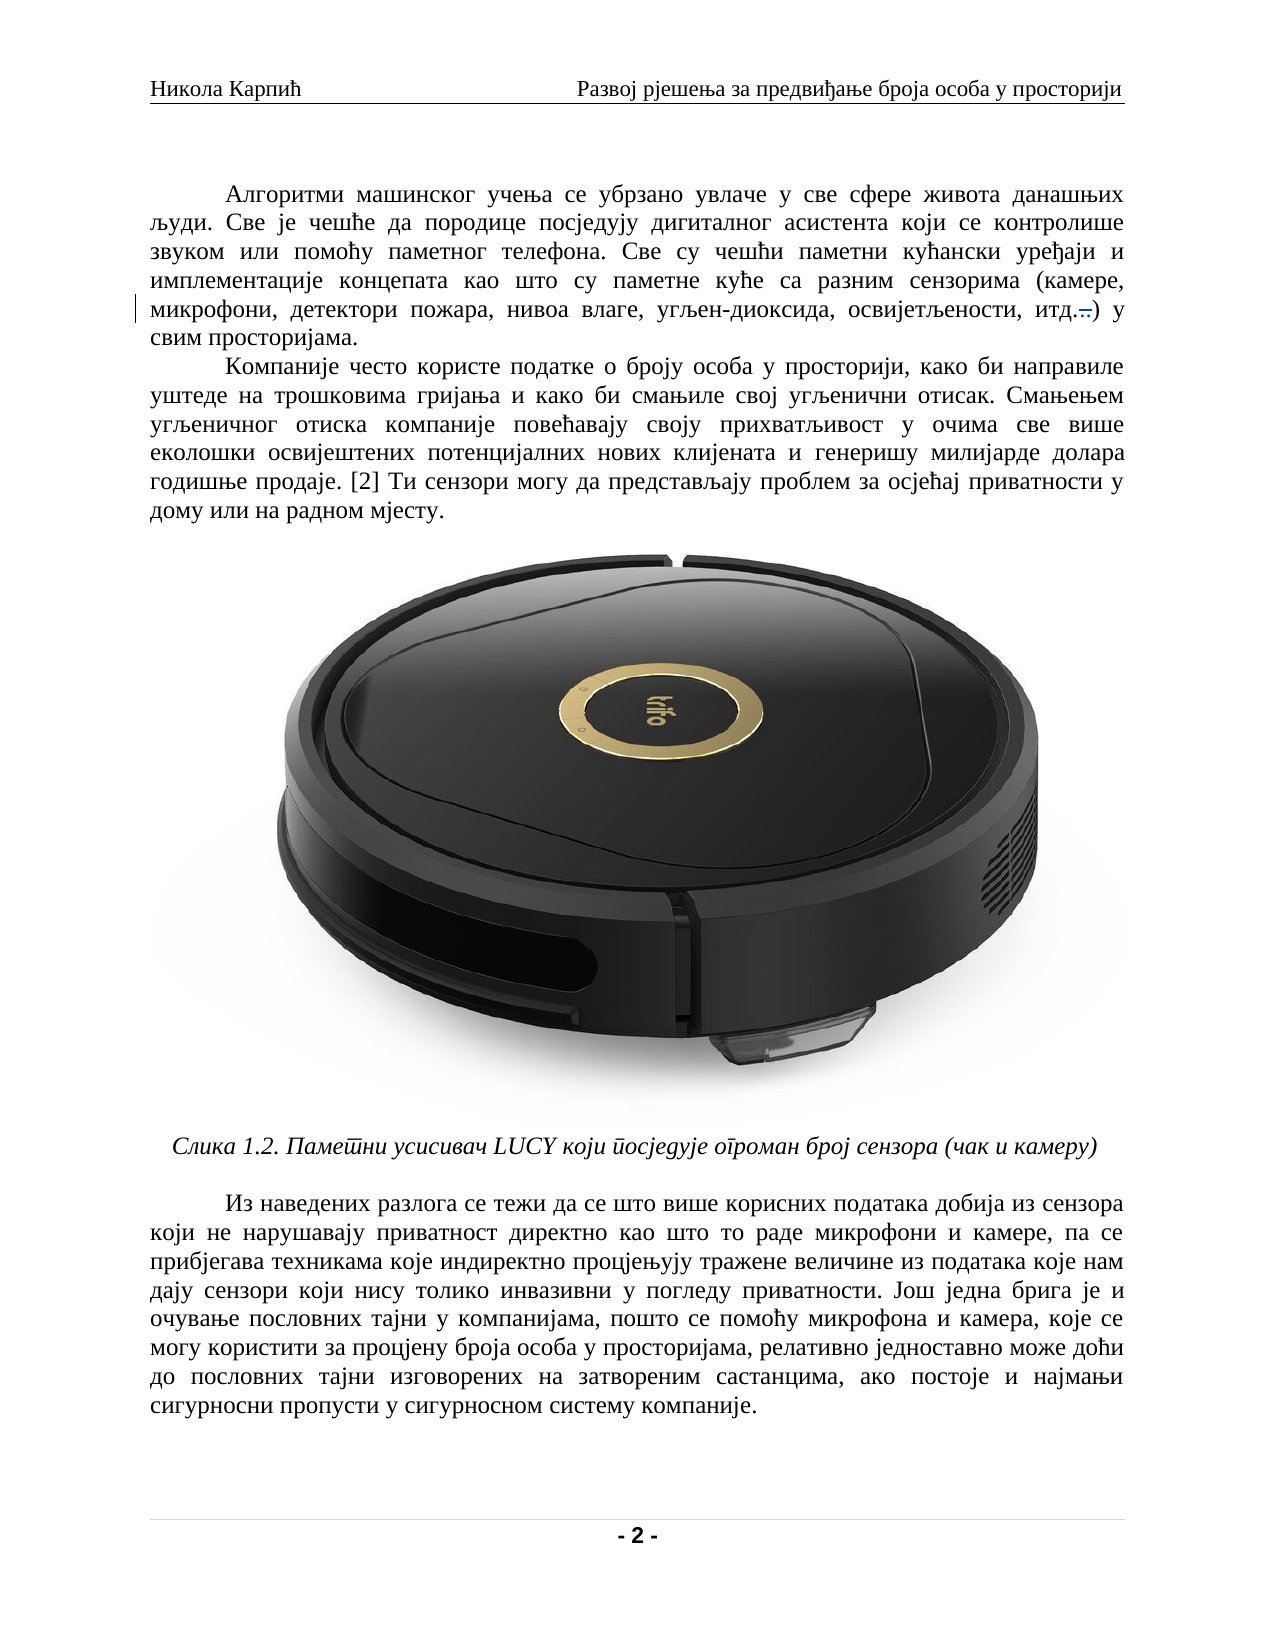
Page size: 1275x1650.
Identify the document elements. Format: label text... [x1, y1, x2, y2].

text Слика 1.2. Паметни усисивач LUCY који посједује огроман број сензора (чак и камеру) [150, 1131, 1125, 1160]
text Алгоритми машинског учења се убрзано увлаче у све сфере живота данашњих људи. Све је чешће да породице посједују дигиталног асистента који се контролише звуком или помоћу паметног телефона. Све су чешћи паметни кућански уређаји и имплементације концепата као што су паметне куће са разним сензорима (камере, микрофони, детектори пожара, нивоа влаге, угљен-диоксида, освијетљености, итд.) у свим просторијама. [150, 179, 1125, 351]
text Из наведених разлога се тежи да се што више корисних података добија из сензора који не нарушавају приватност директно као што то раде микрофони и камере, па се прибјегава техникама које индиректно процјењују тражене величине из података које нам дају сензори који нису толико инвазивни у погледу приватности. Још једна брига је и очување пословних тајни у компанијама, пошто се помоћу микрофона и камера, које се могу користити за процјену броја особа у просторијама, релативно једноставно може доћи до пословних тајни изговорених на затвореним састанцима, ако постоје и најмањи сигурносни пропусти у сигурносном систему компаније. [150, 1188, 1125, 1418]
picture [150, 552, 1125, 1131]
text Компаније често користе податке о броју особа у просторији, како би направиле уштеде на трошковима гријања и како би смањиле свој угљенични отисак. Смањењем угљеничног отиска компаније повећавају своју прихватљивост у очима све више еколошки освијештених потенцијалних нових клијената и генеришу милијарде долара годишње продаје. Ти сензори могу да представљају проблем за осјећај приватности у дому или на радном мјесту. [150, 351, 1125, 524]
